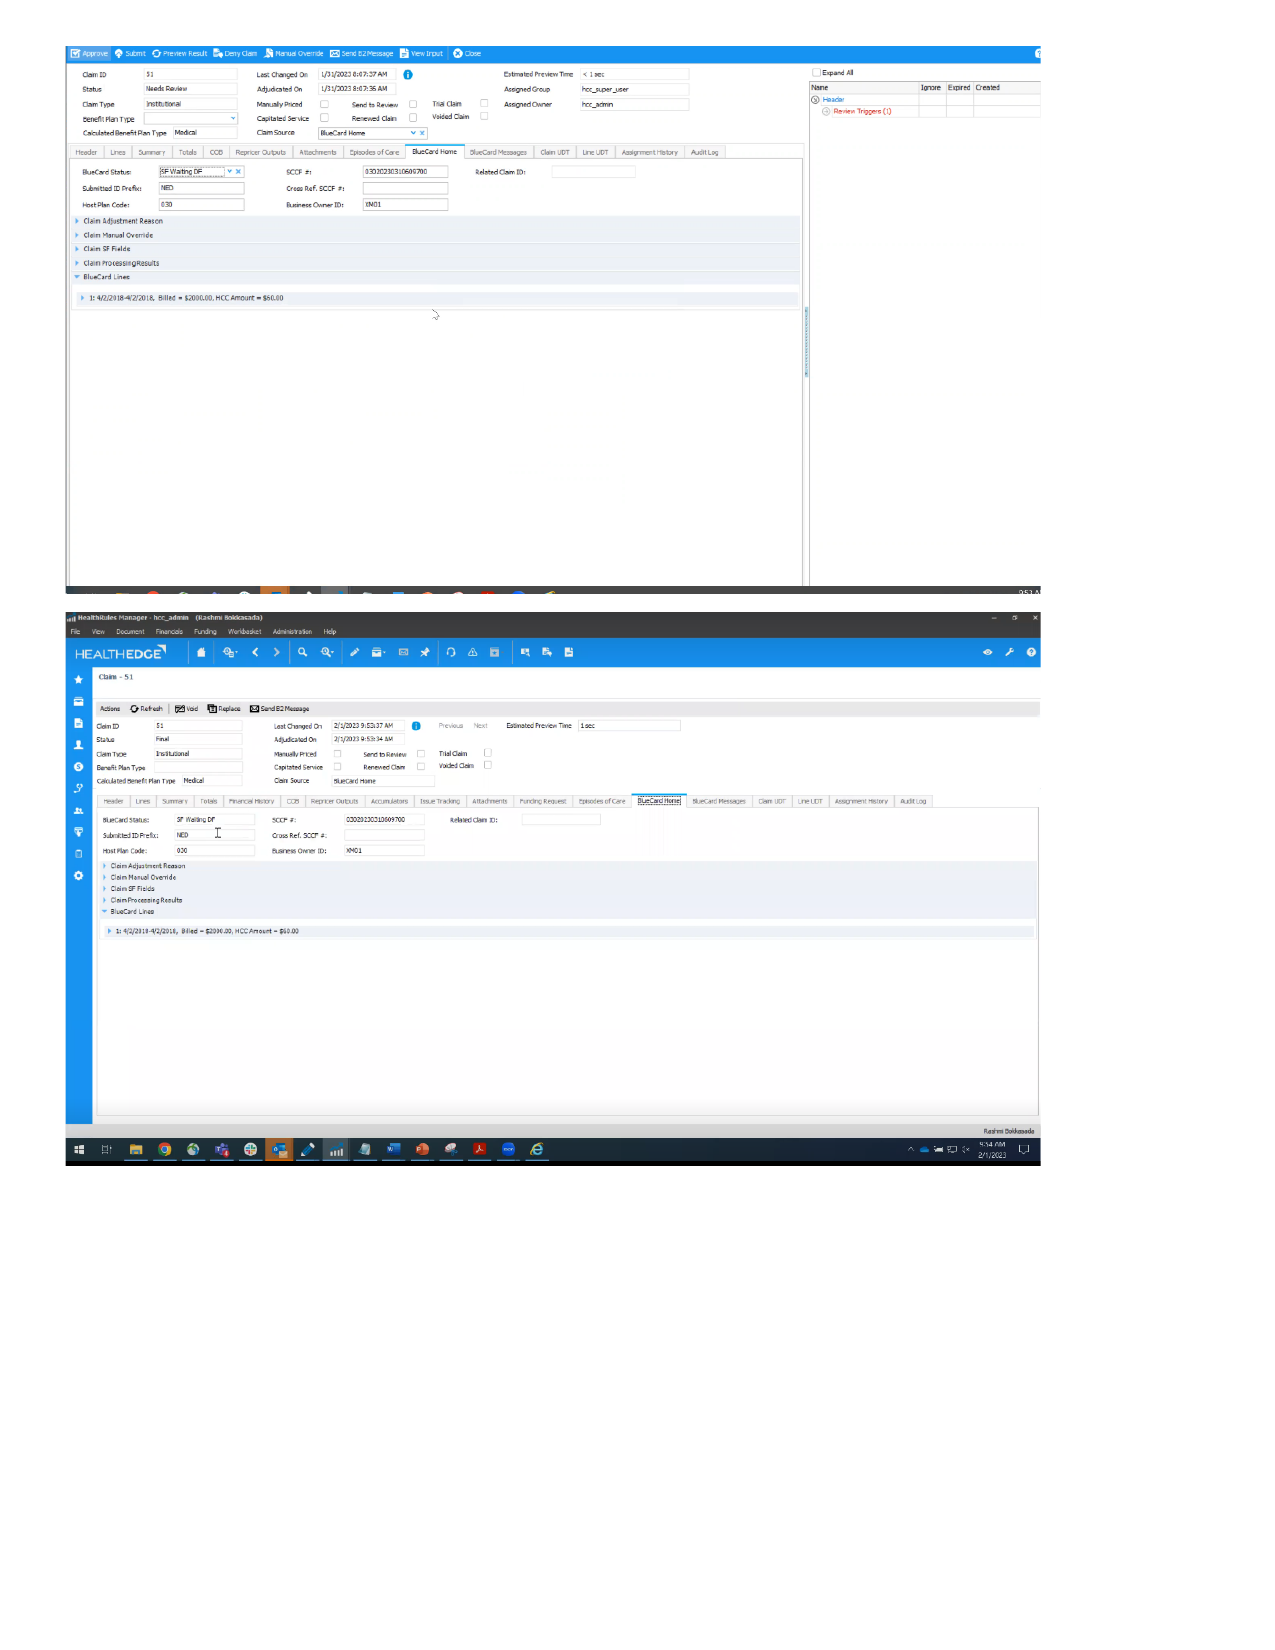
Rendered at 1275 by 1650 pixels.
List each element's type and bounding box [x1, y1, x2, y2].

picture [65, 612, 1041, 1166]
picture [65, 46, 1041, 594]
